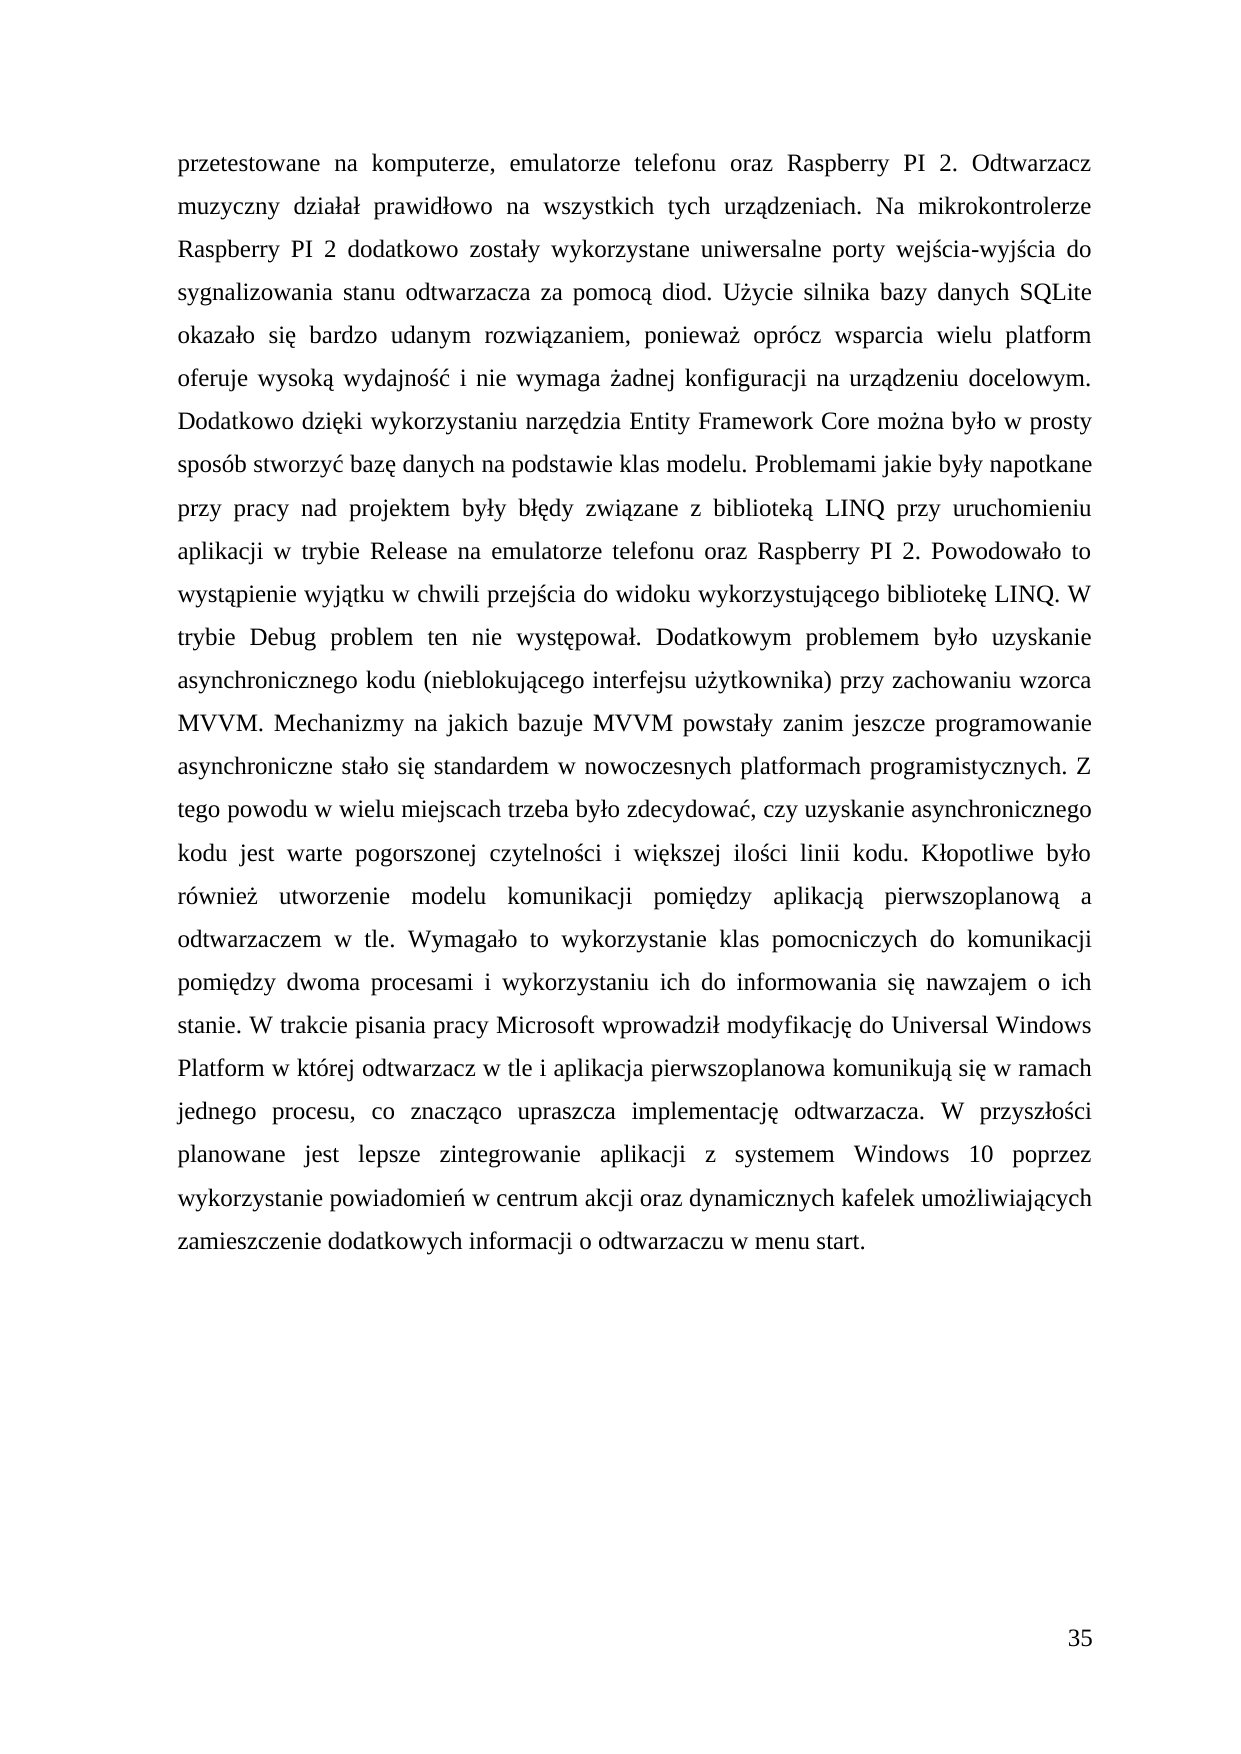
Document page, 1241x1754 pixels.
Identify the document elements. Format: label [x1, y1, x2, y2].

text [177, 148, 1092, 1254]
